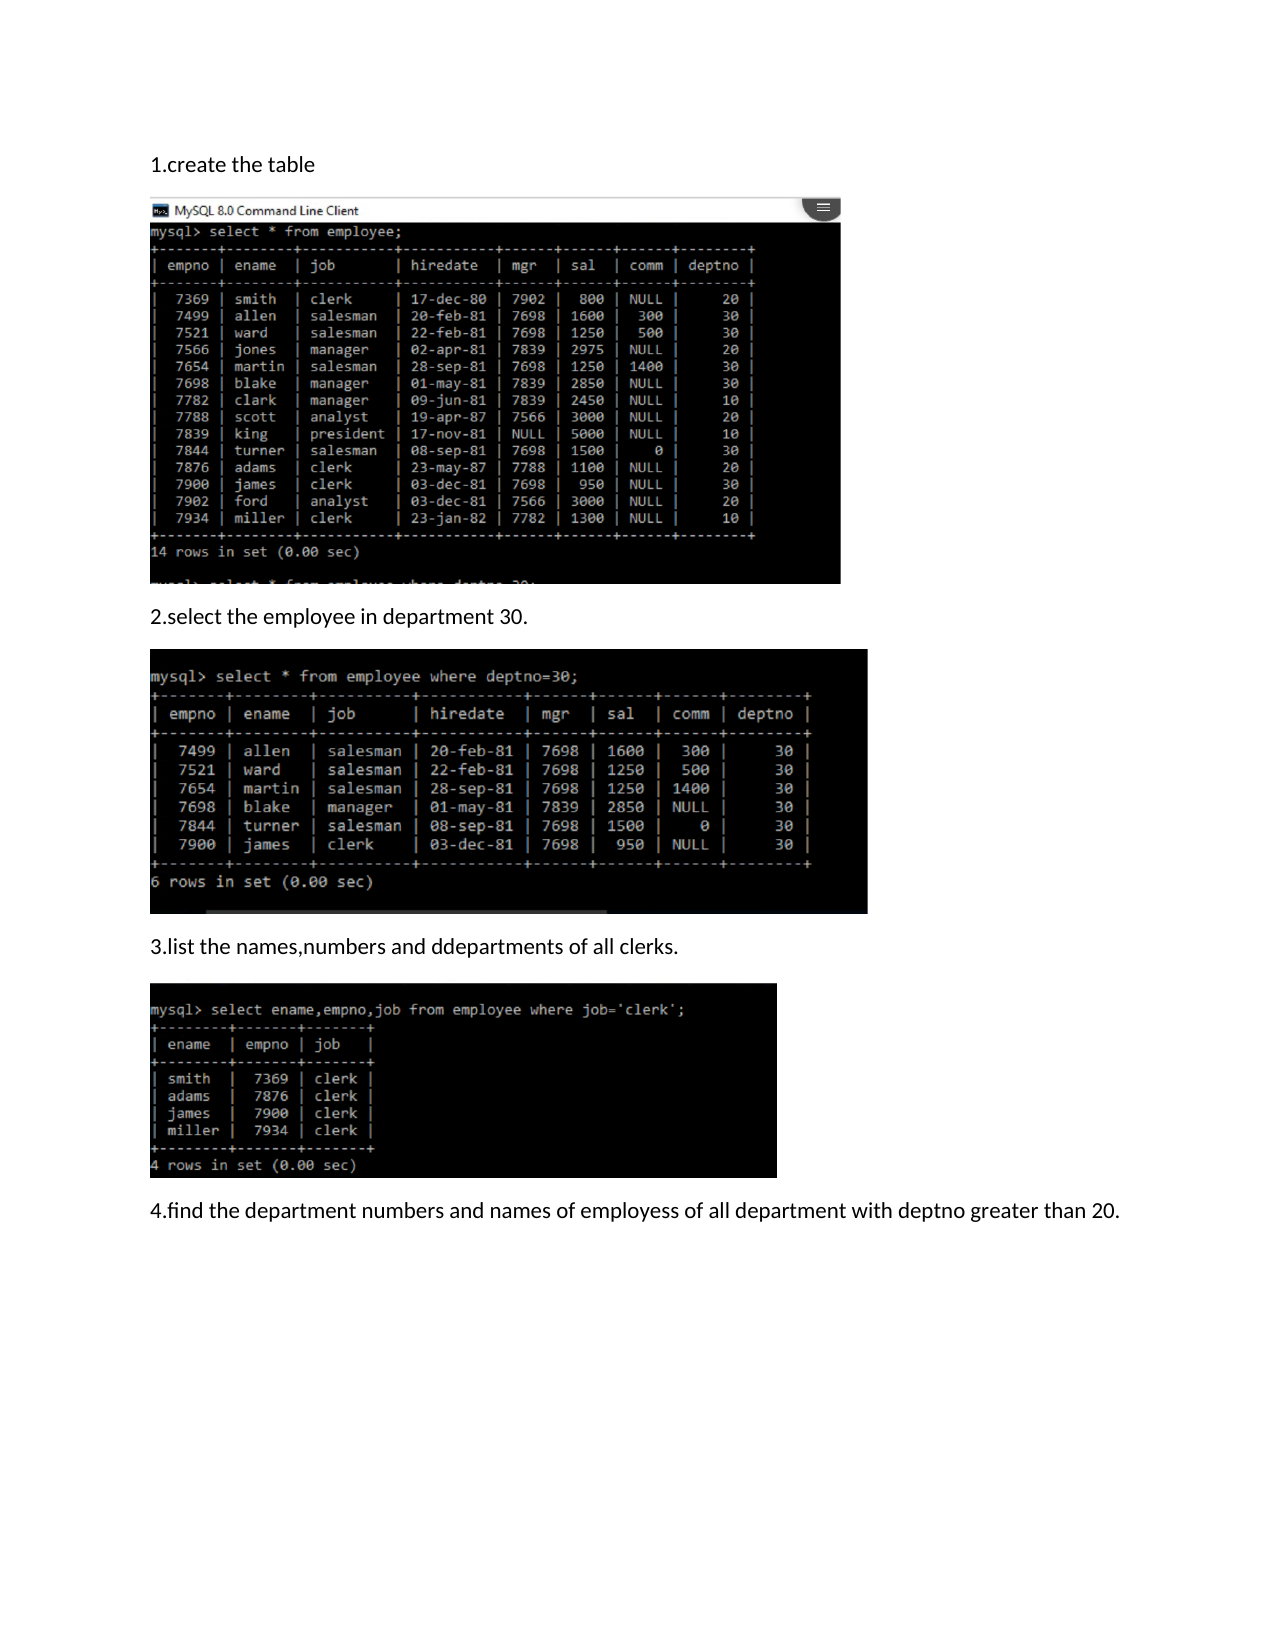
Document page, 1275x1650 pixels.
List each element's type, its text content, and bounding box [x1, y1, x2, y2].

text 4.find the department numbers and names of employess of all department with deptno greater than 20. [150, 1196, 1125, 1224]
picture [150, 649, 868, 914]
picture [150, 979, 777, 1178]
text 1.create the table [150, 150, 1125, 178]
text 2.select the employee in department 30. [150, 602, 1125, 631]
text 3.list the names,numbers and ddepartments of all clerks. [150, 932, 1125, 960]
picture [150, 196, 841, 584]
